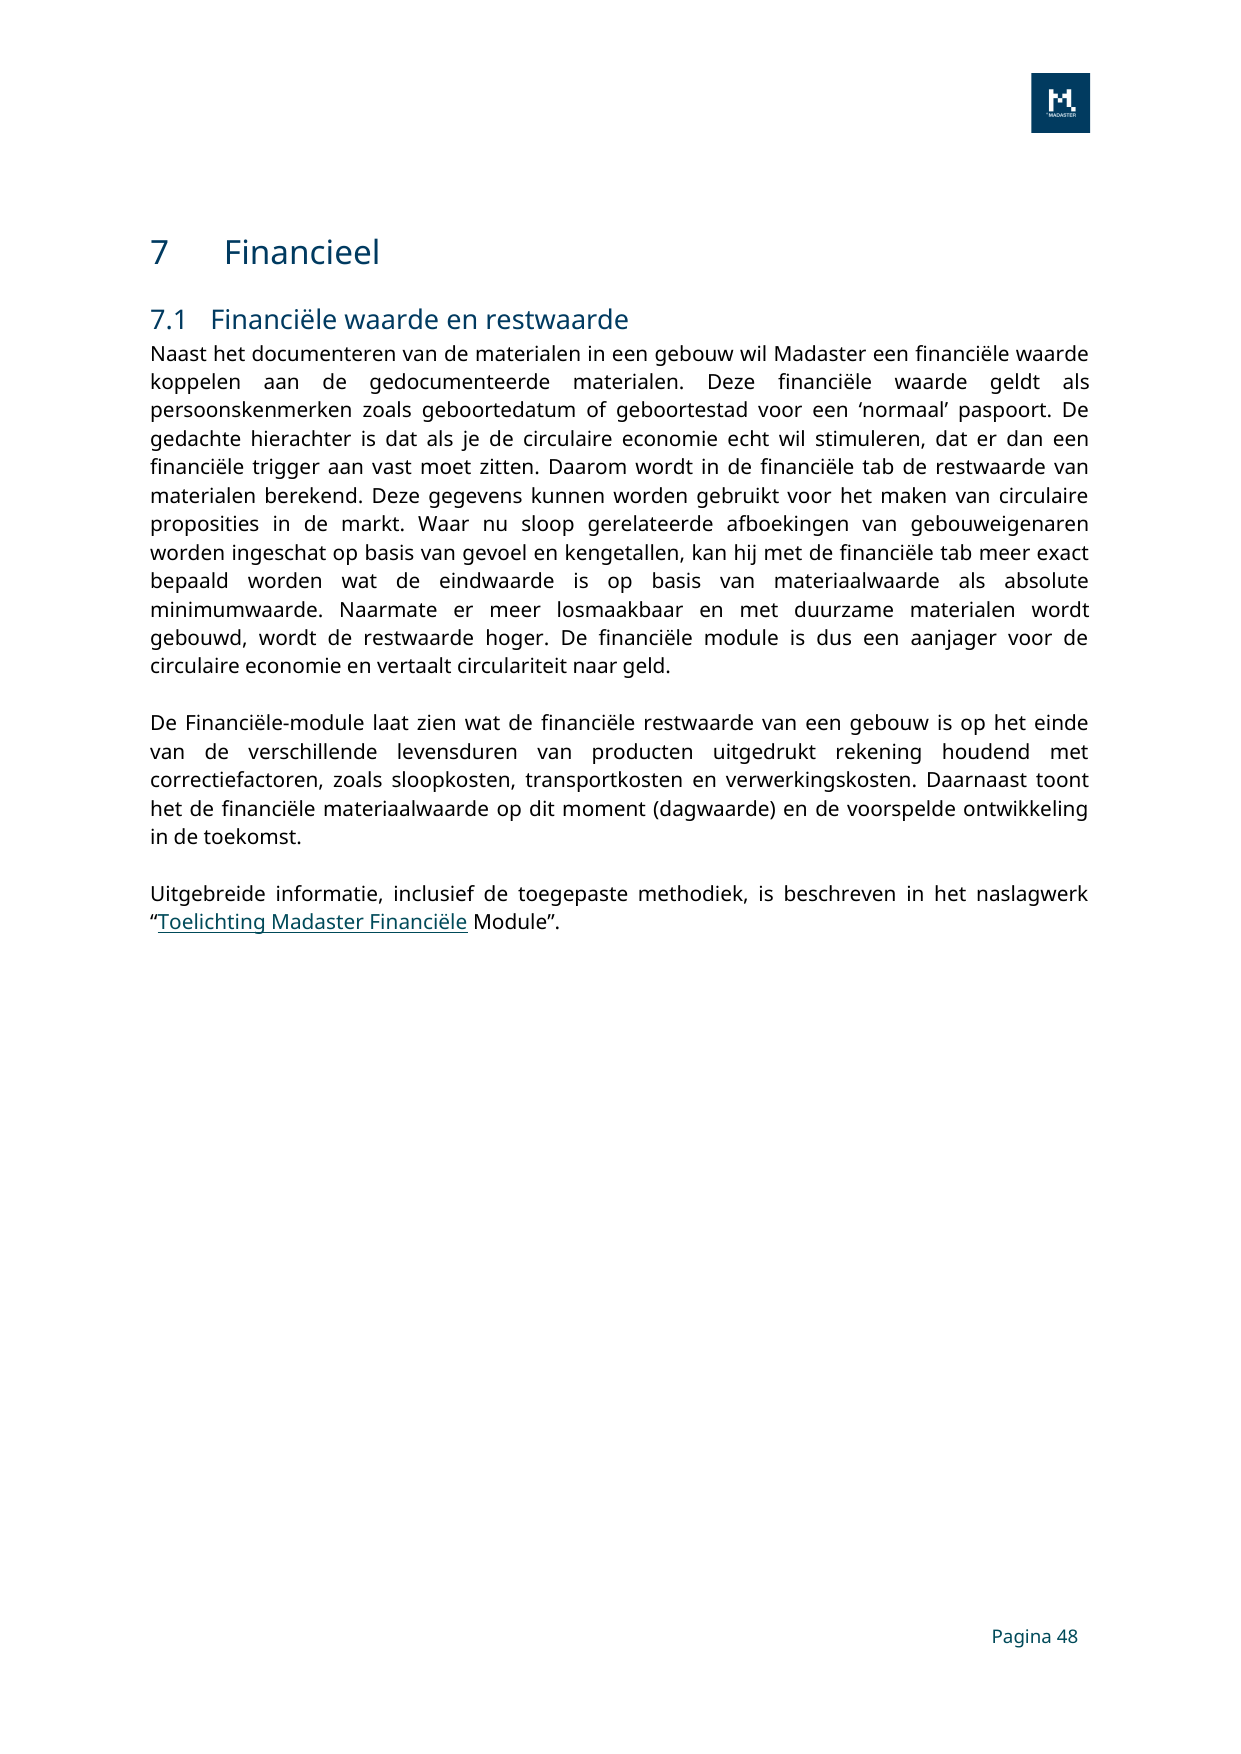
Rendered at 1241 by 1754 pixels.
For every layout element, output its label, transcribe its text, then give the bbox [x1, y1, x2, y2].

subtitle 7 Financieel [150, 229, 1090, 274]
subtitle 7.1 Financiële waarde en restwaarde [150, 301, 1090, 338]
text Uitgebreide informatie, inclusief de toegepaste methodiek, is beschreven in het naslagwerk “Toelichting Madaster Financiële Module”. [150, 879, 1090, 936]
text Naast het documenteren van de materialen in een gebouw wil Madaster een financiële waarde koppelen aan de gedocumenteerde materialen. Deze financiële waarde geldt als persoonskenmerken zoals geboortedatum of geboortestad voor een ‘normaal’ paspoort. De gedachte hierachter is dat als je de circulaire economie echt wil stimuleren, dat er dan een financiële trigger aan vast moet zitten. Daarom wordt in de financiële tab de restwaarde van materialen berekend. Deze gegevens kunnen worden gebruikt voor het maken van circulaire proposities in de markt. Waar nu sloop gerelateerde afboekingen van gebouweigenaren worden ingeschat op basis van gevoel en kengetallen, kan hij met de financiële tab meer exact bepaald worden wat de eindwaarde is op basis van materiaalwaarde als absolute minimumwaarde. Naarmate er meer losmaakbaar en met duurzame materialen wordt gebouwd, wordt de restwaarde hoger. De financiële module is dus een aanjager voor de circulaire economie en vertaalt circulariteit naar geld. [150, 339, 1090, 680]
text De Financiële-module laat zien wat de financiële restwaarde van een gebouw is op het einde van de verschillende levensduren van producten uitgedrukt rekening houdend met correctiefactoren, zoals sloopkosten, transportkosten en verwerkingskosten. Daarnaast toont het de financiële materiaalwaarde op dit moment (dagwaarde) en de voorspelde ontwikkeling in de toekomst. [150, 708, 1090, 851]
picture [1031, 73, 1091, 133]
